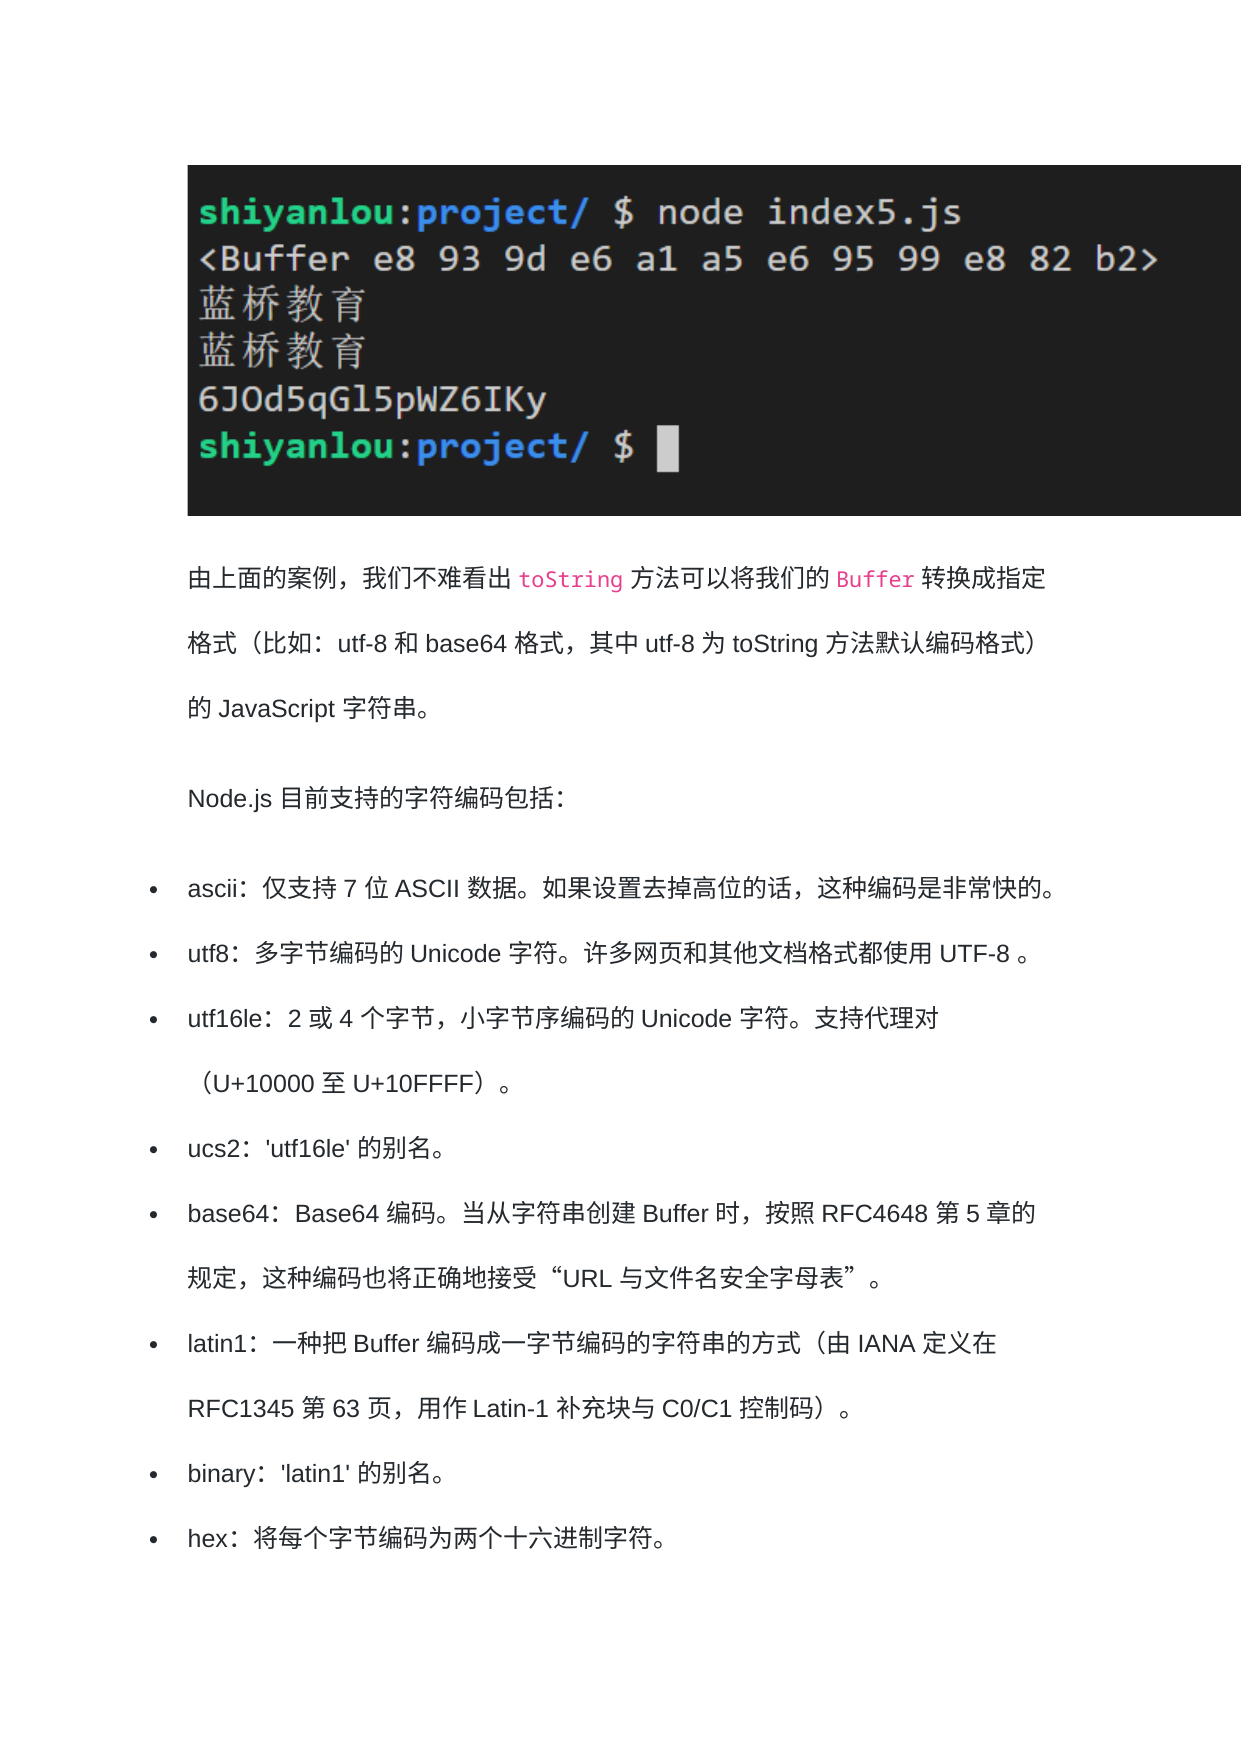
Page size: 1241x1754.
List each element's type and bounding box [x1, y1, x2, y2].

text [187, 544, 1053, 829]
picture [187, 165, 1241, 516]
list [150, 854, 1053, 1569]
